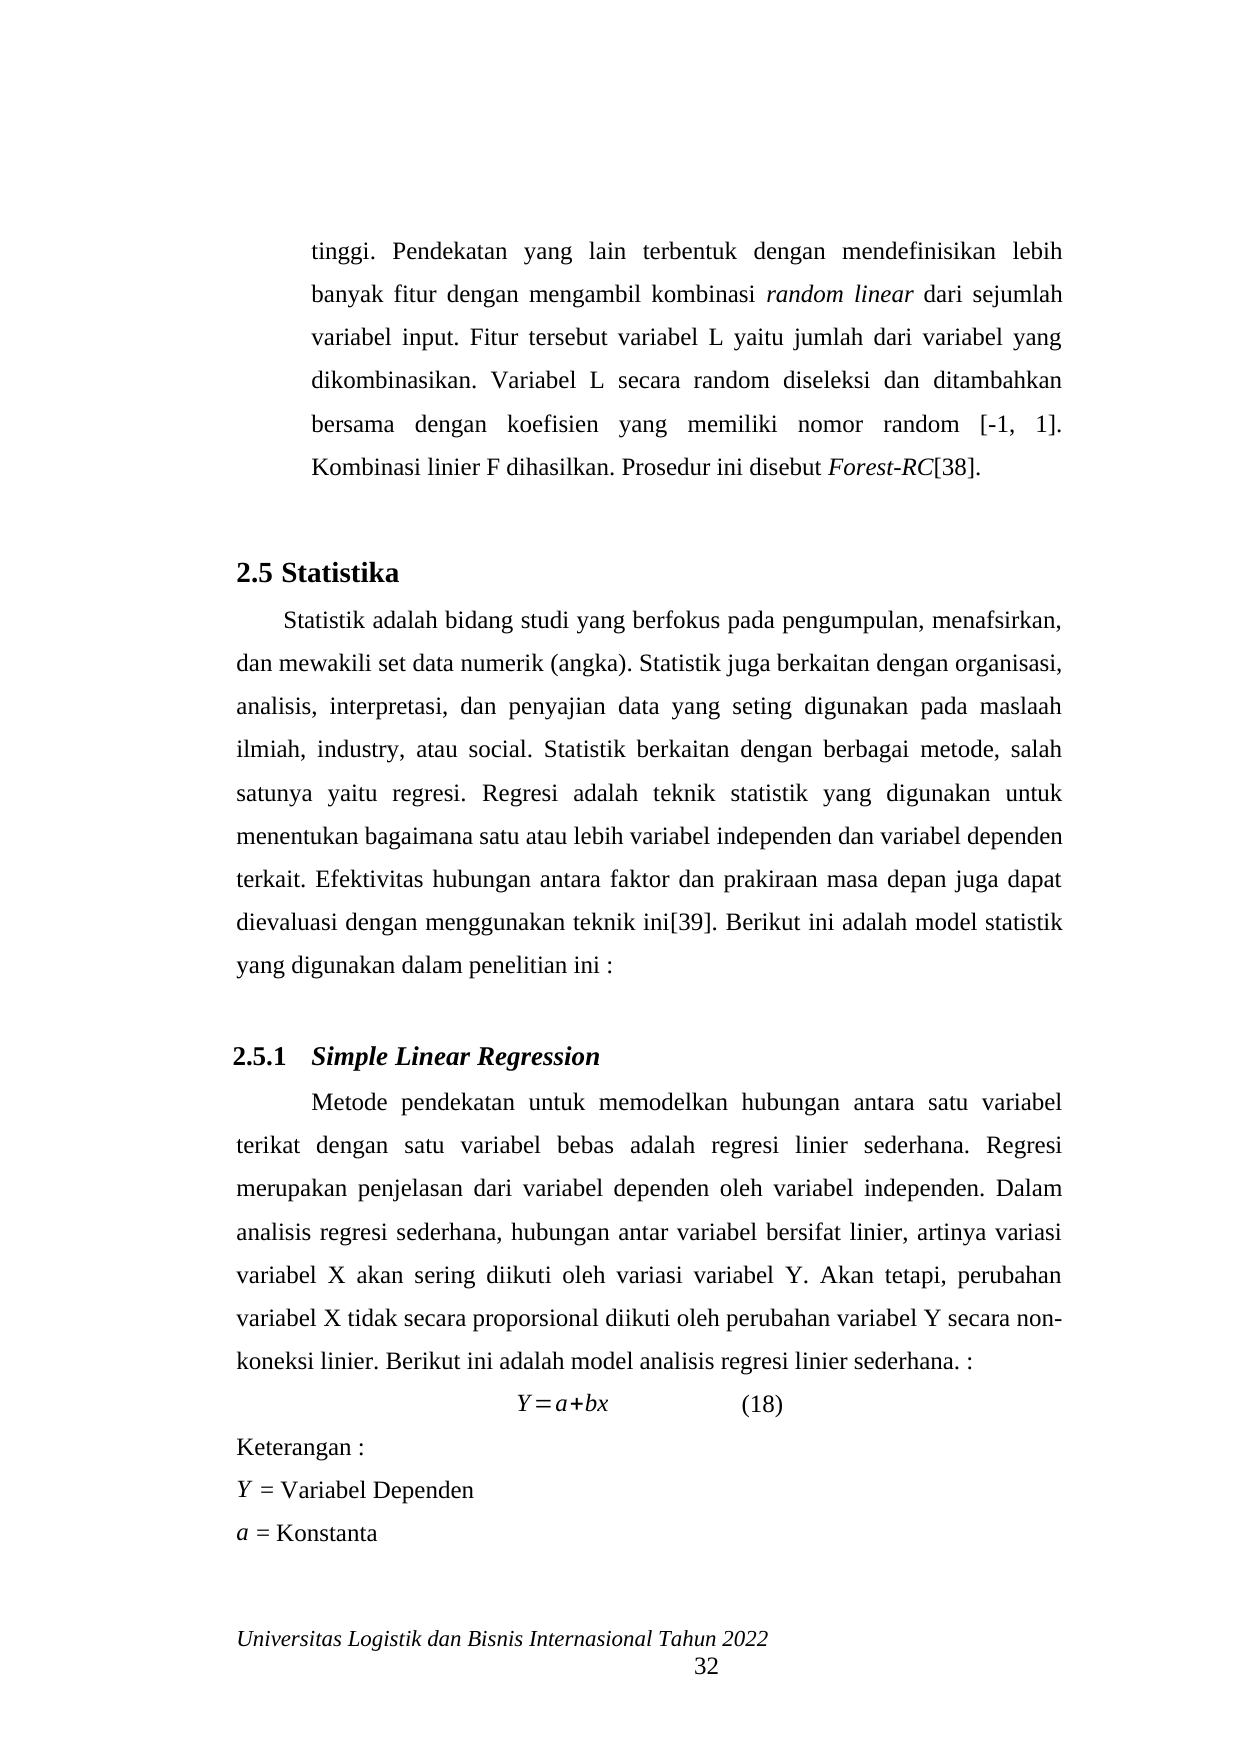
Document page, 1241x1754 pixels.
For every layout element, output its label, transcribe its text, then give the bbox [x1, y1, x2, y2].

subtitle Statistika [236, 555, 1063, 588]
text Keterangan : [236, 1432, 1063, 1461]
subtitle Simple Linear Regression [232, 1041, 1063, 1072]
text = Variabel Dependen [236, 1475, 1063, 1504]
text Metode pendekatan untuk memodelkan hubungan antara satu variabel terikat dengan satu variabel bebas adalah regresi linier sederhana. Regresi merupakan penjelasan dari variabel dependen oleh variabel independen. Dalam analisis regresi sederhana, hubungan antar variabel bersifat linier, artinya variasi variabel X akan sering diikuti oleh variasi variabel Y. Akan tetapi, perubahan variabel X tidak secara proporsional diikuti oleh perubahan variabel Y secara non- koneksi linier. Berikut ini adalah model analisis regresi linier sederhana. : [236, 1087, 1063, 1375]
text = Konstanta [236, 1518, 1063, 1547]
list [311, 236, 1063, 481]
text (18) [236, 1389, 1063, 1418]
text Statistik adalah bidang studi yang berfokus pada pengumpulan, menafsirkan, dan mewakili set data numerik (angka). Statistik juga berkaitan dengan organisasi, analisis, interpretasi, dan penyajian data yang seting digunakan pada maslaah ilmiah, industry, atau social. Statistik berkaitan dengan berbagai metode, salah satunya yaitu regresi. Regresi adalah teknik statistik yang digunakan untuk menentukan bagaimana satu atau lebih variabel independen dan variabel dependen terkait. Efektivitas hubungan antara faktor dan prakiraan masa depan juga dapat dievaluasi dengan menggunakan teknik ini. Berikut ini adalah model statistik yang digunakan dalam penelitian ini : [236, 605, 1063, 979]
